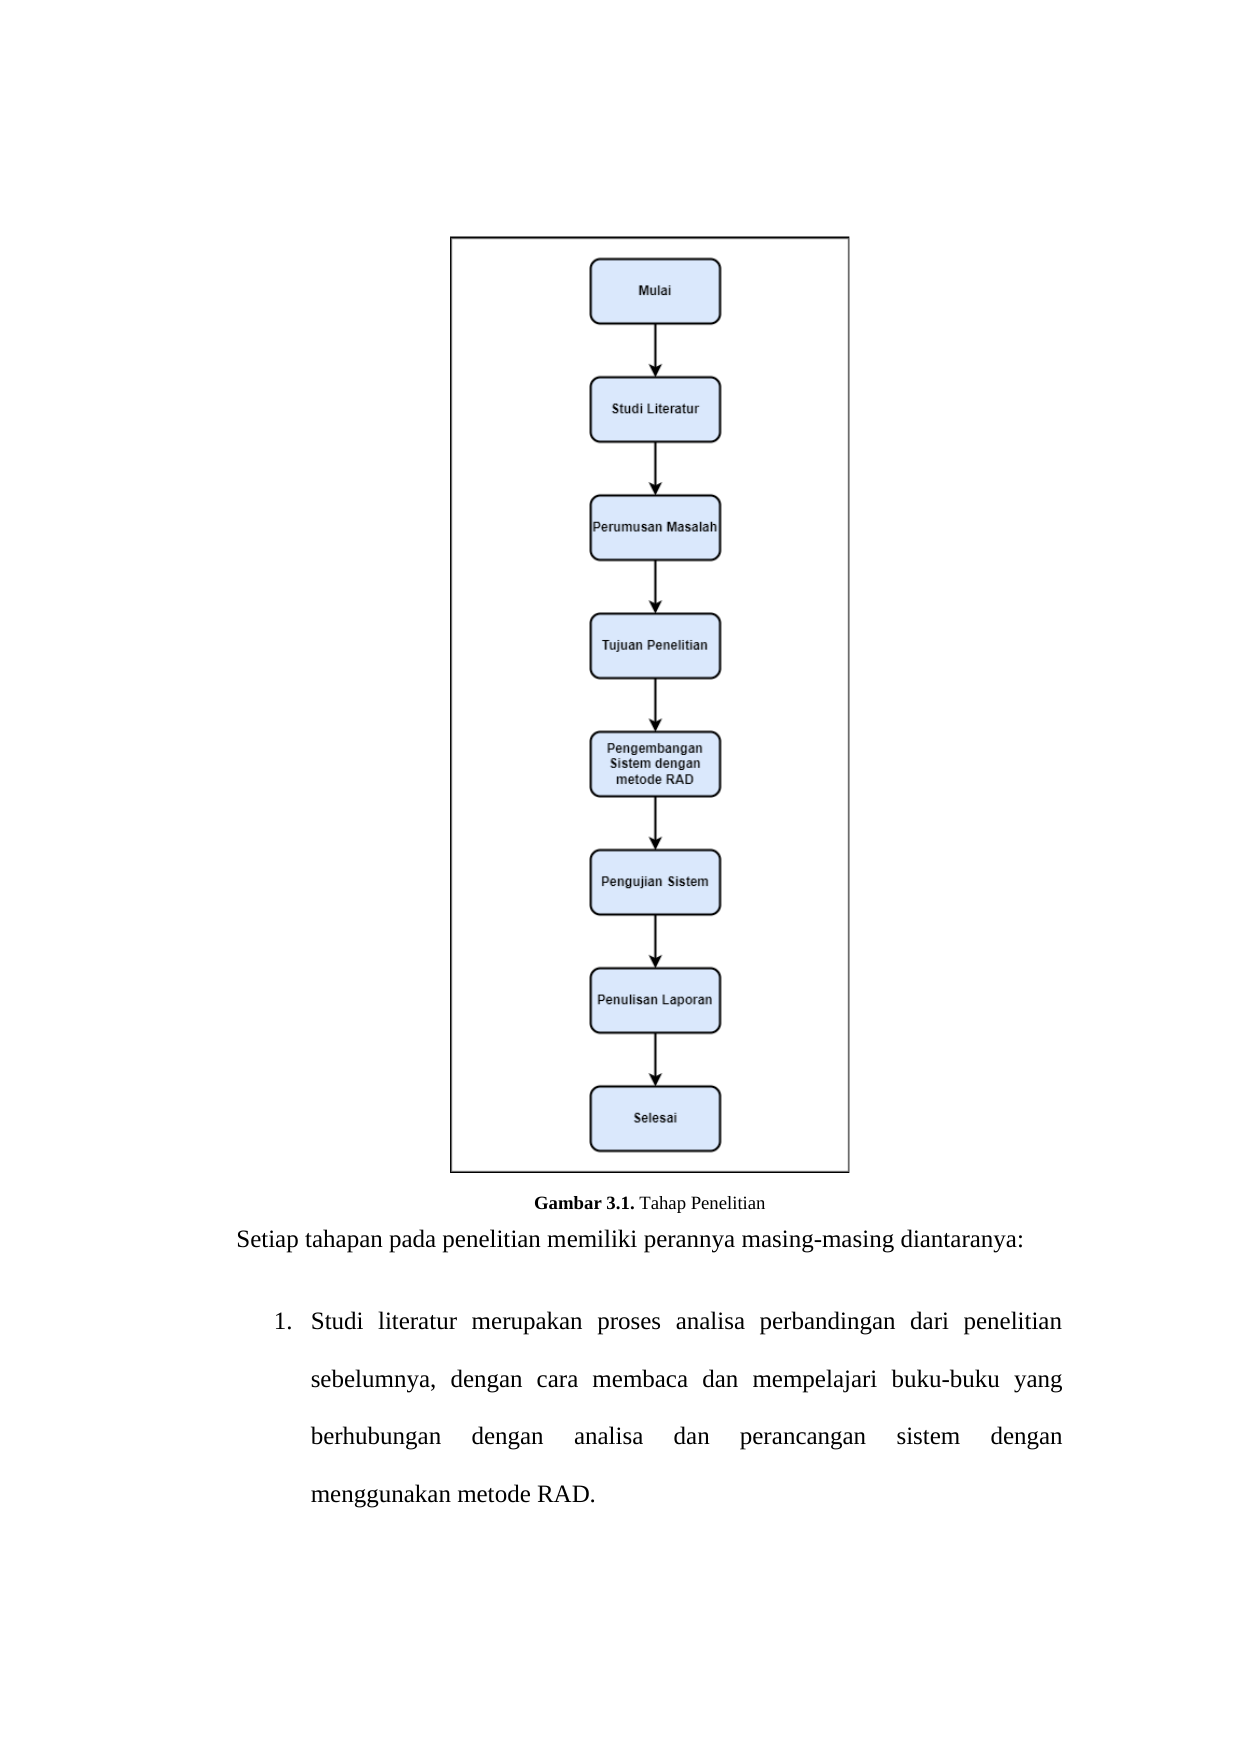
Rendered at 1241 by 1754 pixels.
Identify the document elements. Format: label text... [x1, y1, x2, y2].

text Setiap tahapan pada penelitian memiliki perannya masing-masing diantaranya: [236, 1224, 1063, 1253]
picture [450, 236, 850, 1173]
text Gambar 3.1. Tahap Penelitian [236, 1192, 1063, 1213]
list Studi literatur merupakan proses analisa perbandingan dari penelitian sebelumnya, dengan cara membaca dan mempelajari buku-buku yang berhubungan dengan analisa dan perancangan sistem dengan menggunakan metode RAD. [273, 1306, 1063, 1508]
